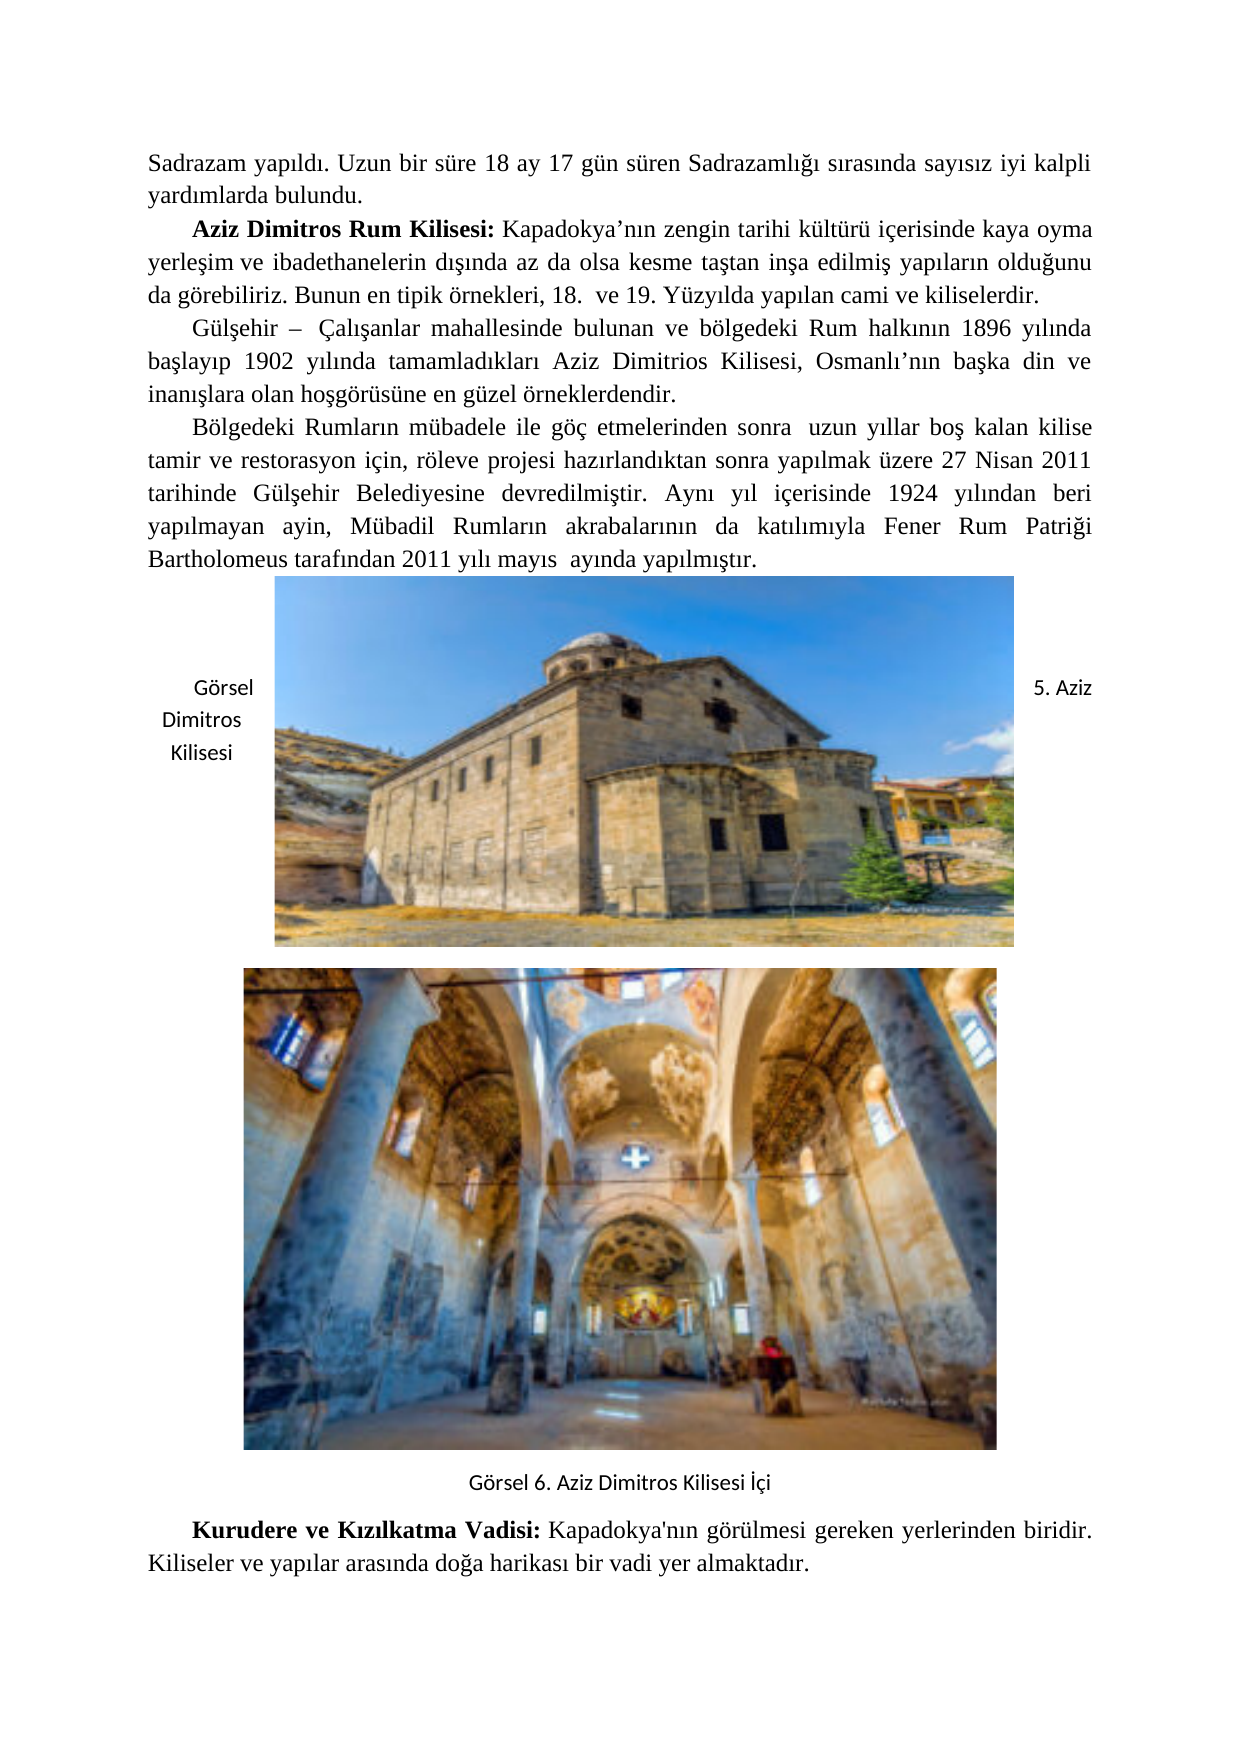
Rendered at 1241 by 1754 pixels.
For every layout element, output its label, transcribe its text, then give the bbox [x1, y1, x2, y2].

picture [243, 944, 997, 1426]
text Görsel 5. Aziz Dimitros Kilisesi [1013, 673, 1093, 798]
text Görsel 6. Aziz Dimitros Kilisesi İçi [148, 1444, 1093, 1472]
text Gülşehir – Çalışanlar mahallesinde bulunan ve bölgedeki Rum halkının 1896 yılında başlayıp 1902 yılında tamamladıkları Aziz Dimitrios Kilisesi, Osmanlı’nın başka din ve inanışlara olan hoşgörüsüne en güzel örneklerdendir. [148, 313, 1093, 407]
text Görsel 5. Aziz Dimitros Kilisesi [148, 673, 267, 798]
text Bölgedeki Rumların mübadele ile göç etmelerinden sonra uzun yıllar boş kalan kilise tamir ve restorasyon için, röleve projesi hazırlandıktan sonra yapılmak üzere 27 Nisan 2011 tarihinde Gülşehir Belediyesine devredilmiştir. Aynı yıl içerisinde 1924 yılından beri yapılmayan ayin, Mübadil Rumların akrabalarının da katılımıyla Fener Rum Patriği Bartholomeus tarafından 2011 yılı mayıs ayında yapılmıştır. [148, 412, 1093, 573]
picture [267, 576, 1013, 942]
text Kurudere ve Kızılkatma Vadisi: Kapadokya'nın görülmesi gereken yerlerinden biridir. Kiliseler ve yapılar arasında doğa harikası bir vadi yer almaktadır. [148, 1491, 1093, 1553]
text Aziz Dimitros Rum Kilisesi: Kapadokya’nın zengin tarihi kültürü içerisinde kaya oyma yerleşim ve ibadethanelerin dışında az da olsa kesme taştan inşa edilmiş yapıların olduğunu da görebiliriz. Bunun en tipik örnekleri, 18. ve 19. Yüzyılda yapılan cami ve kiliselerdir. [148, 214, 1093, 308]
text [148, 148, 1093, 209]
